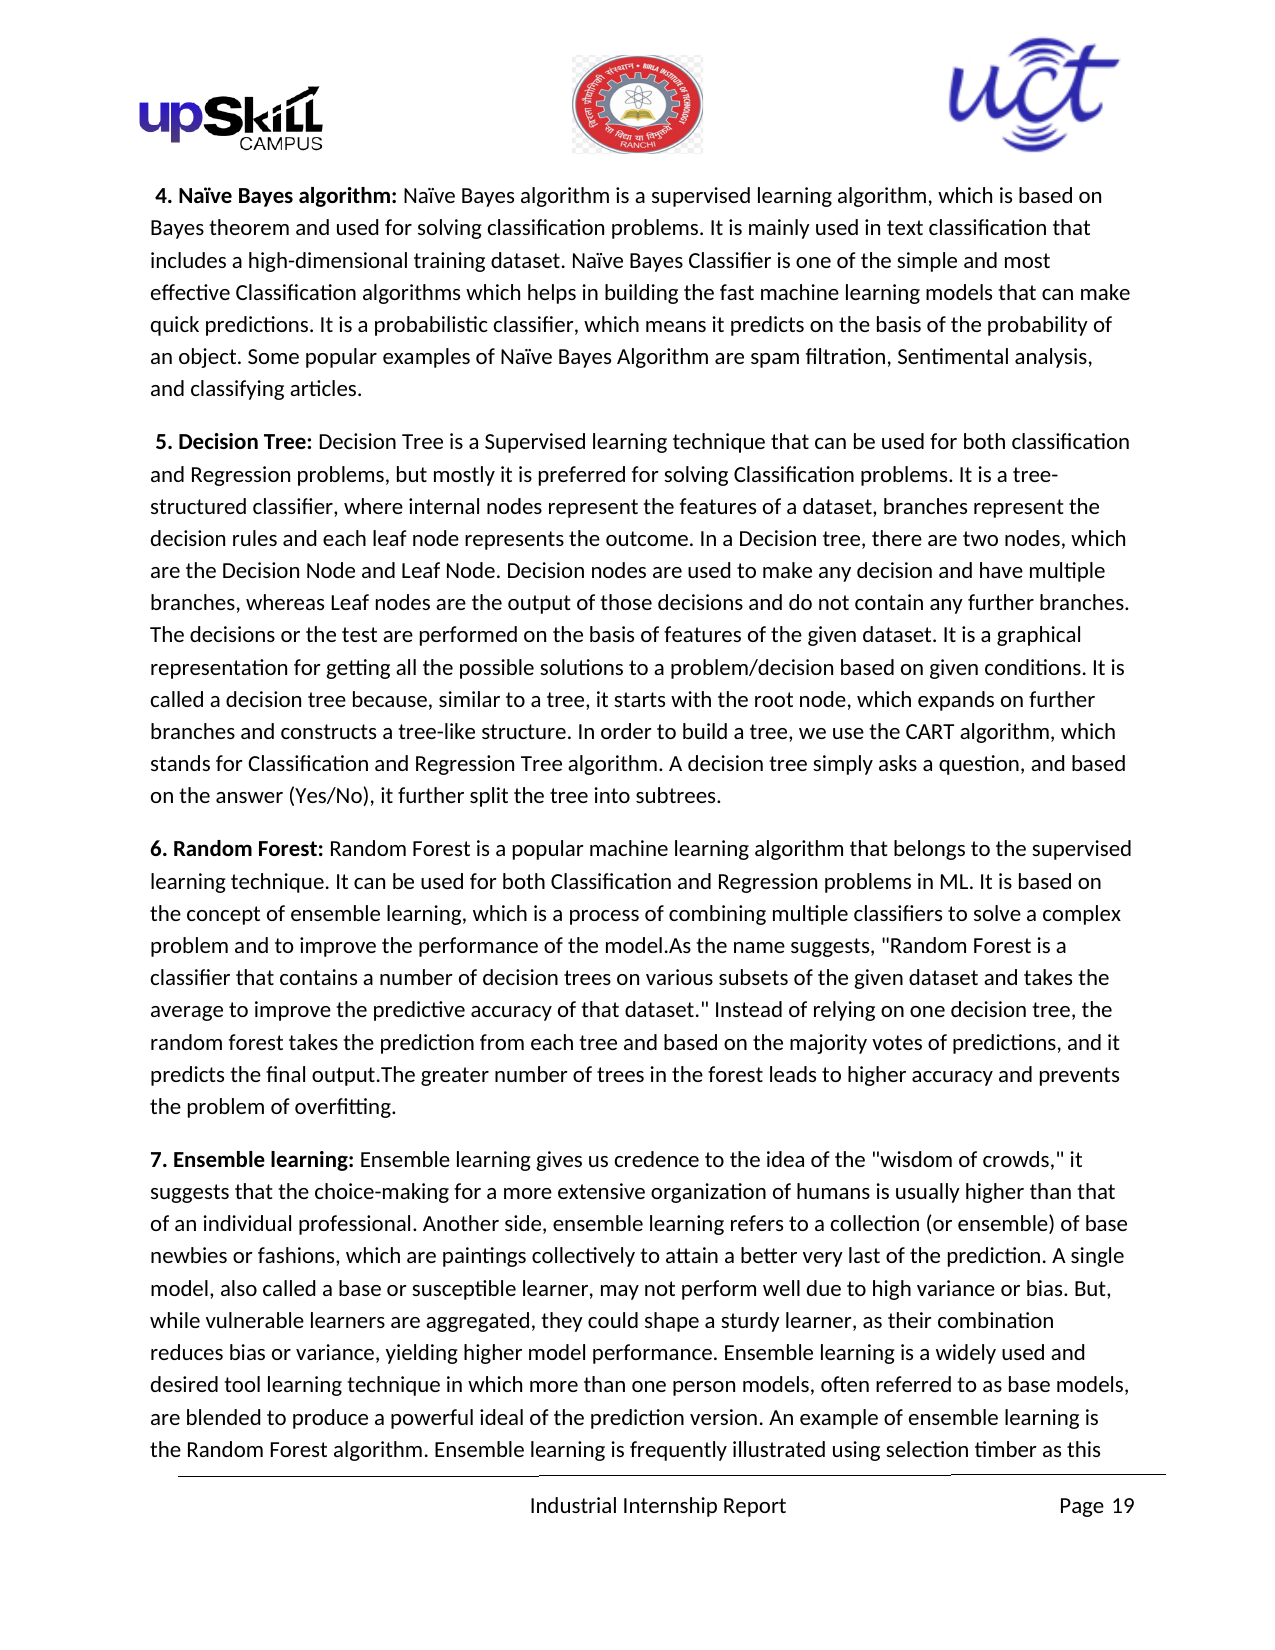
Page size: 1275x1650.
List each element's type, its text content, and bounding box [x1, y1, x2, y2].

picture [108, 73, 354, 154]
text 4. Naïve Bayes algorithm: Naïve Bayes algorithm is a supervised learning algorithm, which is based on Bayes theorem and used for solving classification problems. It is mainly used in text classification that includes a high-dimensional training dataset. Naïve Bayes Classifier is one of the simple and most effective Classification algorithms which helps in building the fast machine learning models that can make quick predictions. It is a probabilistic classifier, which means it predicts on the basis of the probability of an object. Some popular examples of Naïve Bayes Algorithm are spam filtration, Sentimental analysis, and classifying articles. [150, 181, 1134, 402]
text 5. Decision Tree: Decision Tree is a Supervised learning technique that can be used for both classification and Regression problems, but mostly it is preferred for solving Classification problems. It is a tree-structured classifier, where internal nodes represent the features of a dataset, branches represent the decision rules and each leaf node represents the outcome. In a Decision tree, there are two nodes, which are the Decision Node and Leaf Node. Decision nodes are used to make any decision and have multiple branches, whereas Leaf nodes are the output of those decisions and do not contain any further branches. The decisions or the test are performed on the basis of features of the given dataset. It is a graphical representation for getting all the possible solutions to a problem/decision based on given conditions. It is called a decision tree because, similar to a tree, it starts with the root node, which expands on further branches and constructs a tree-like structure. In order to build a tree, we use the CART algorithm, which stands for Classification and Regression Tree algorithm. A decision tree simply asks a question, and based on the answer (Yes/No), it further split the tree into subtrees. [150, 427, 1134, 809]
text 6. Random Forest: Random Forest is a popular machine learning algorithm that belongs to the supervised learning technique. It can be used for both Classification and Regression problems in ML. It is based on the concept of ensemble learning, which is a process of combining multiple classifiers to solve a complex problem and to improve the performance of the model.As the name suggests, "Random Forest is a classifier that contains a number of decision trees on various subsets of the given dataset and takes the average to improve the predictive accuracy of that dataset." Instead of relying on one decision tree, the random forest takes the prediction from each tree and based on the majority votes of predictions, and it predicts the final output.The greater number of trees in the forest leads to higher accuracy and prevents the problem of overfitting. [150, 834, 1134, 1120]
picture [946, 28, 1125, 154]
picture [572, 55, 704, 154]
